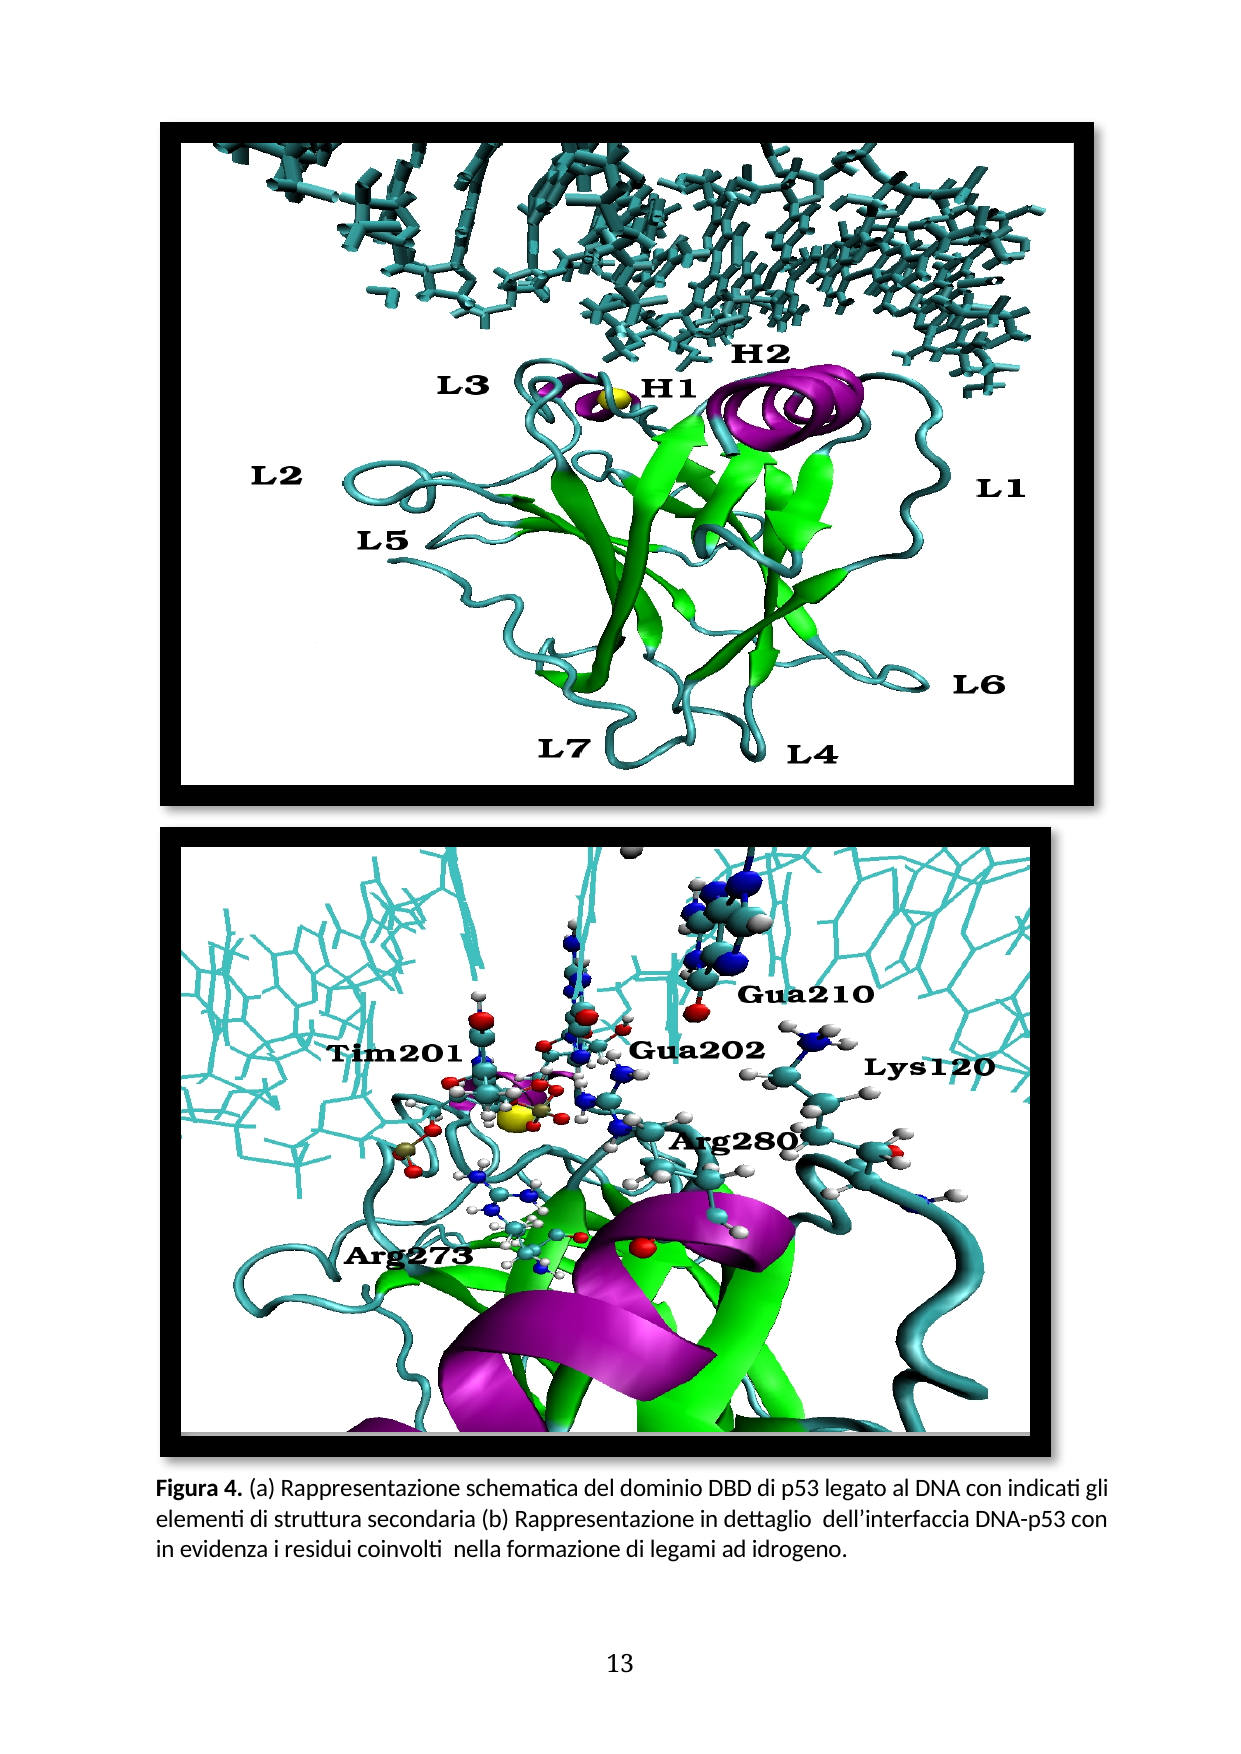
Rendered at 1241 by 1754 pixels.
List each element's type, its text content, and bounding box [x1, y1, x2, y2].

picture [181, 847, 1030, 1432]
picture [181, 143, 1074, 785]
